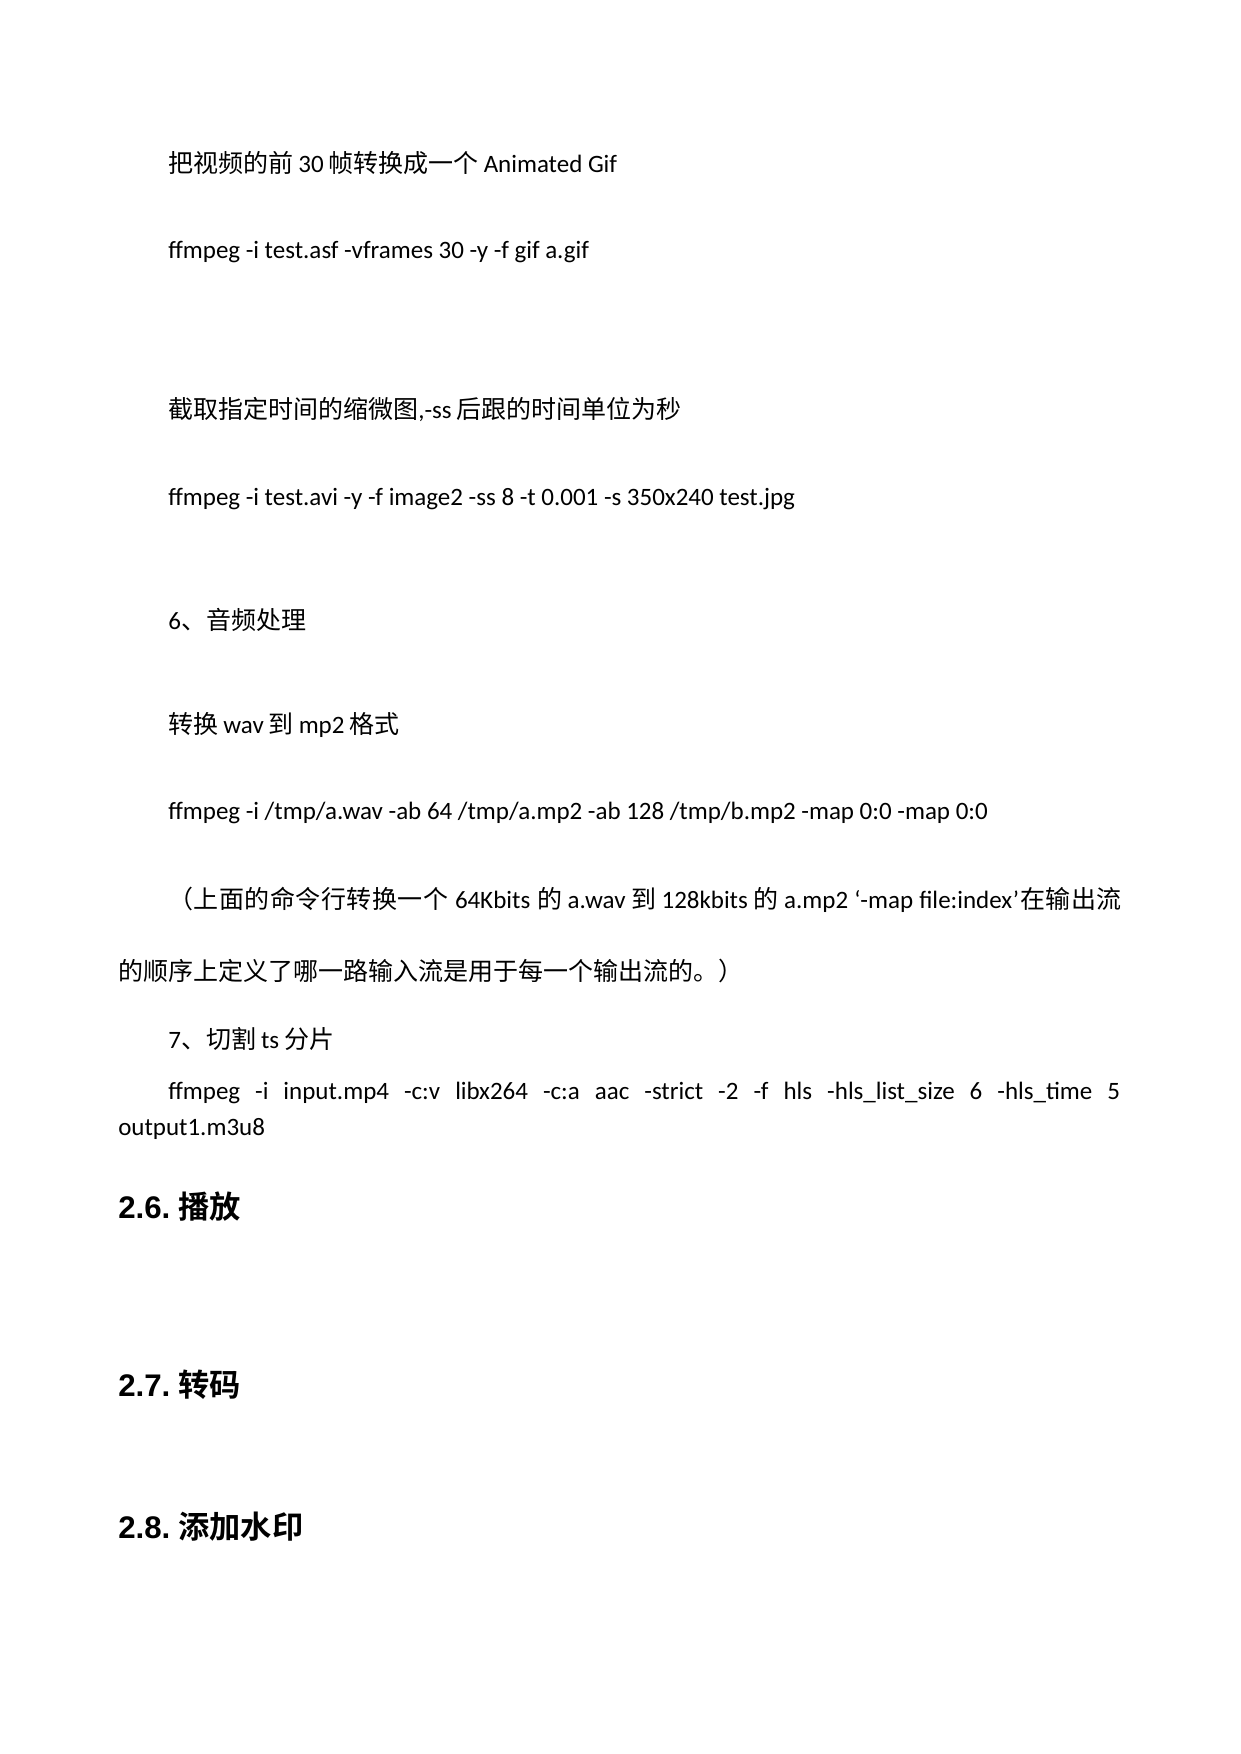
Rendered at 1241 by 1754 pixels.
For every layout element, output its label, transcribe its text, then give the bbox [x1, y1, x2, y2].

text ffmpeg -i test.asf -vframes 30 -y -f gif a.gif [118, 233, 1122, 266]
text 把视频的前30帧转换成一个Animated Gif [118, 129, 1122, 194]
text 转换wav到mp2格式 [118, 690, 1122, 755]
text 7、切割ts分片 [118, 1005, 1122, 1070]
subtitle 添加水印 [118, 1492, 1122, 1557]
text 截取指定时间的缩微图,-ss后跟的时间单位为秒 [118, 376, 1122, 441]
text ffmpeg -i test.avi -y -f image2 -ss 8 -t 0.001 -s 350x240 test.jpg [118, 480, 1122, 512]
subtitle 播放 [118, 1172, 1122, 1237]
subtitle 转码 [118, 1350, 1122, 1415]
text ffmpeg -i input.mp4 -c:v libx264 -c:a aac -strict -2 -f hls -hls_list_size 6 -hls_time 5 output1.m3u8 [118, 1074, 1122, 1142]
text 6、音频处理 [118, 586, 1122, 651]
text ffmpeg -i /tmp/a.wav -ab 64 /tmp/a.mp2 -ab 128 /tmp/b.mp2 -map 0:0 -map 0:0 [118, 794, 1122, 827]
text （上面的命令行转换一个64Kbits 的a.wav到128kbits的a.mp2 ‘-map file:index’在输出流的顺序上定义了哪一路输入流是用于每一个输出流的。） [118, 865, 1122, 1002]
